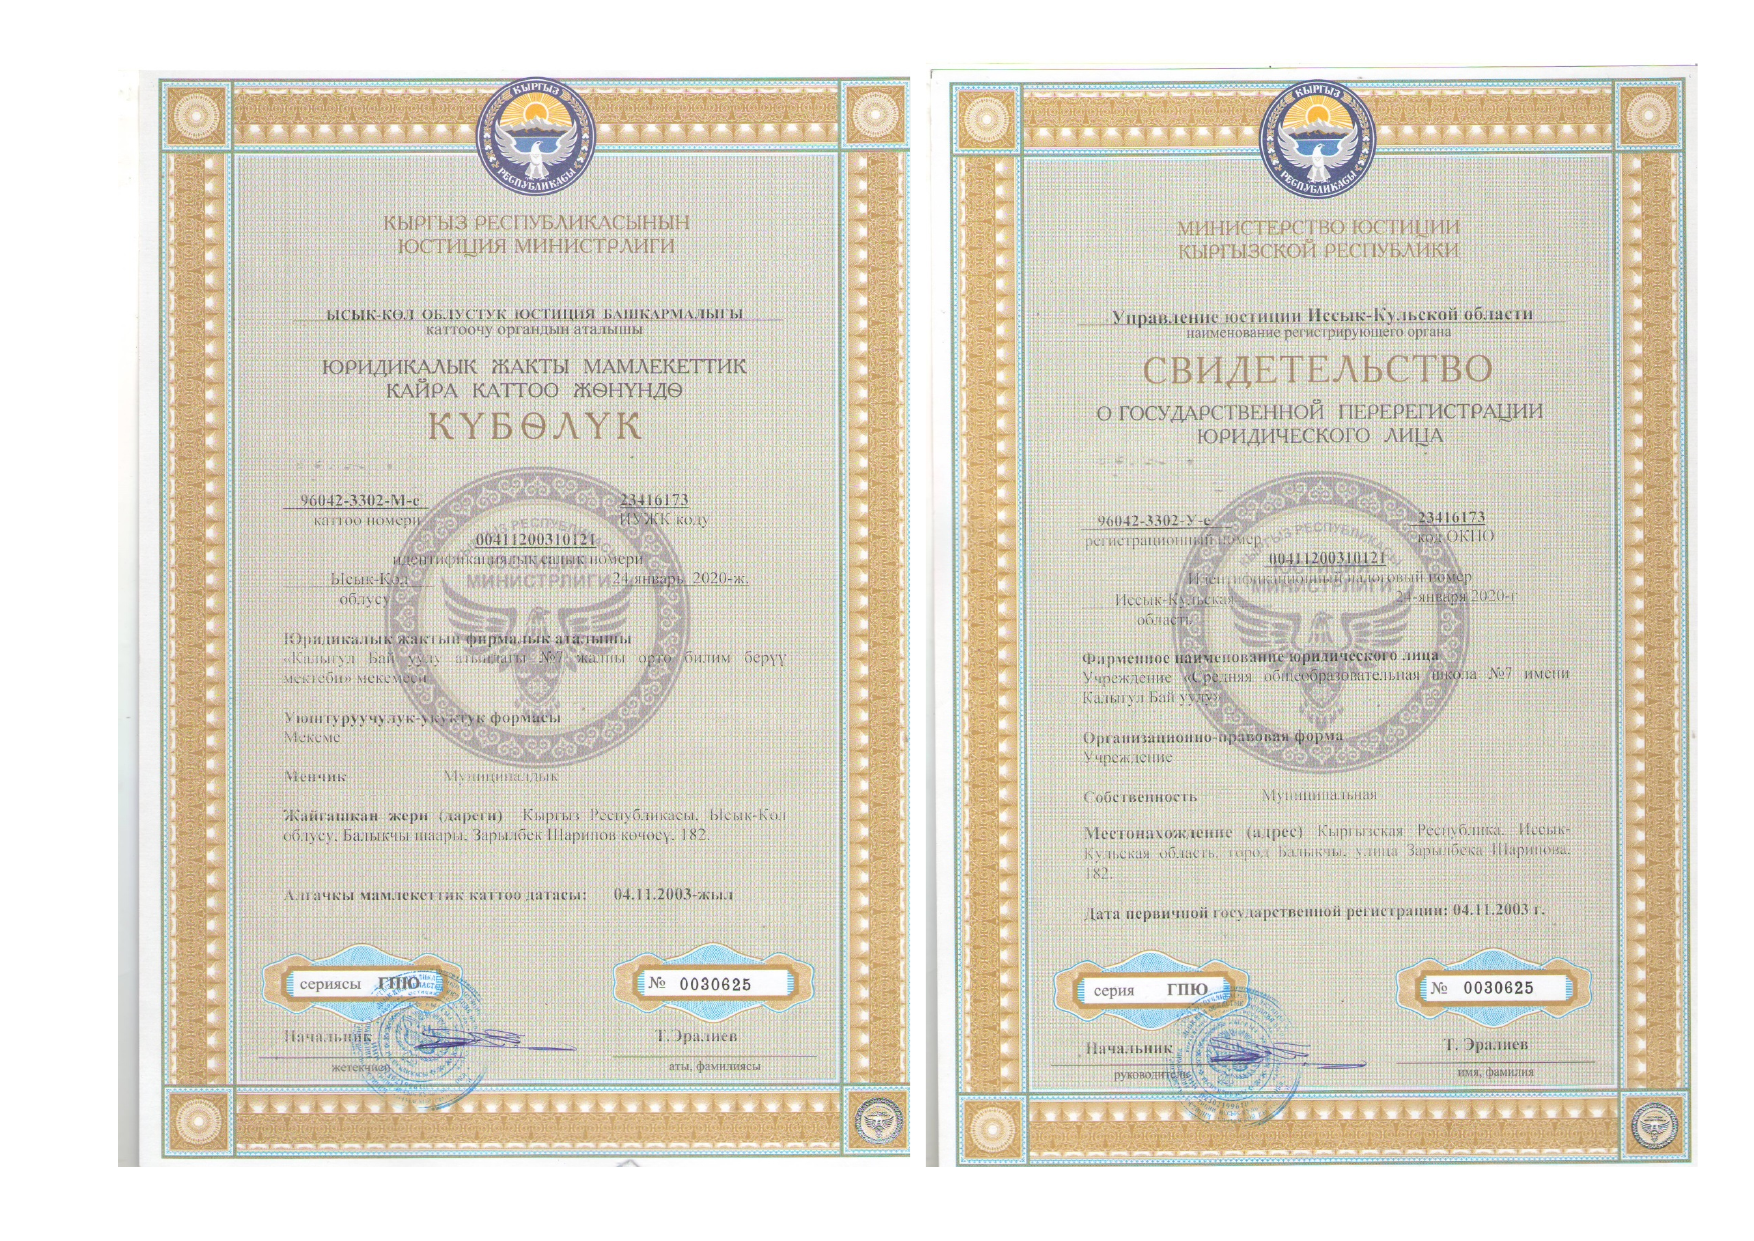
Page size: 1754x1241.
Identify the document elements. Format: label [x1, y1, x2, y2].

picture [118, 67, 911, 1167]
picture [925, 59, 1698, 1167]
